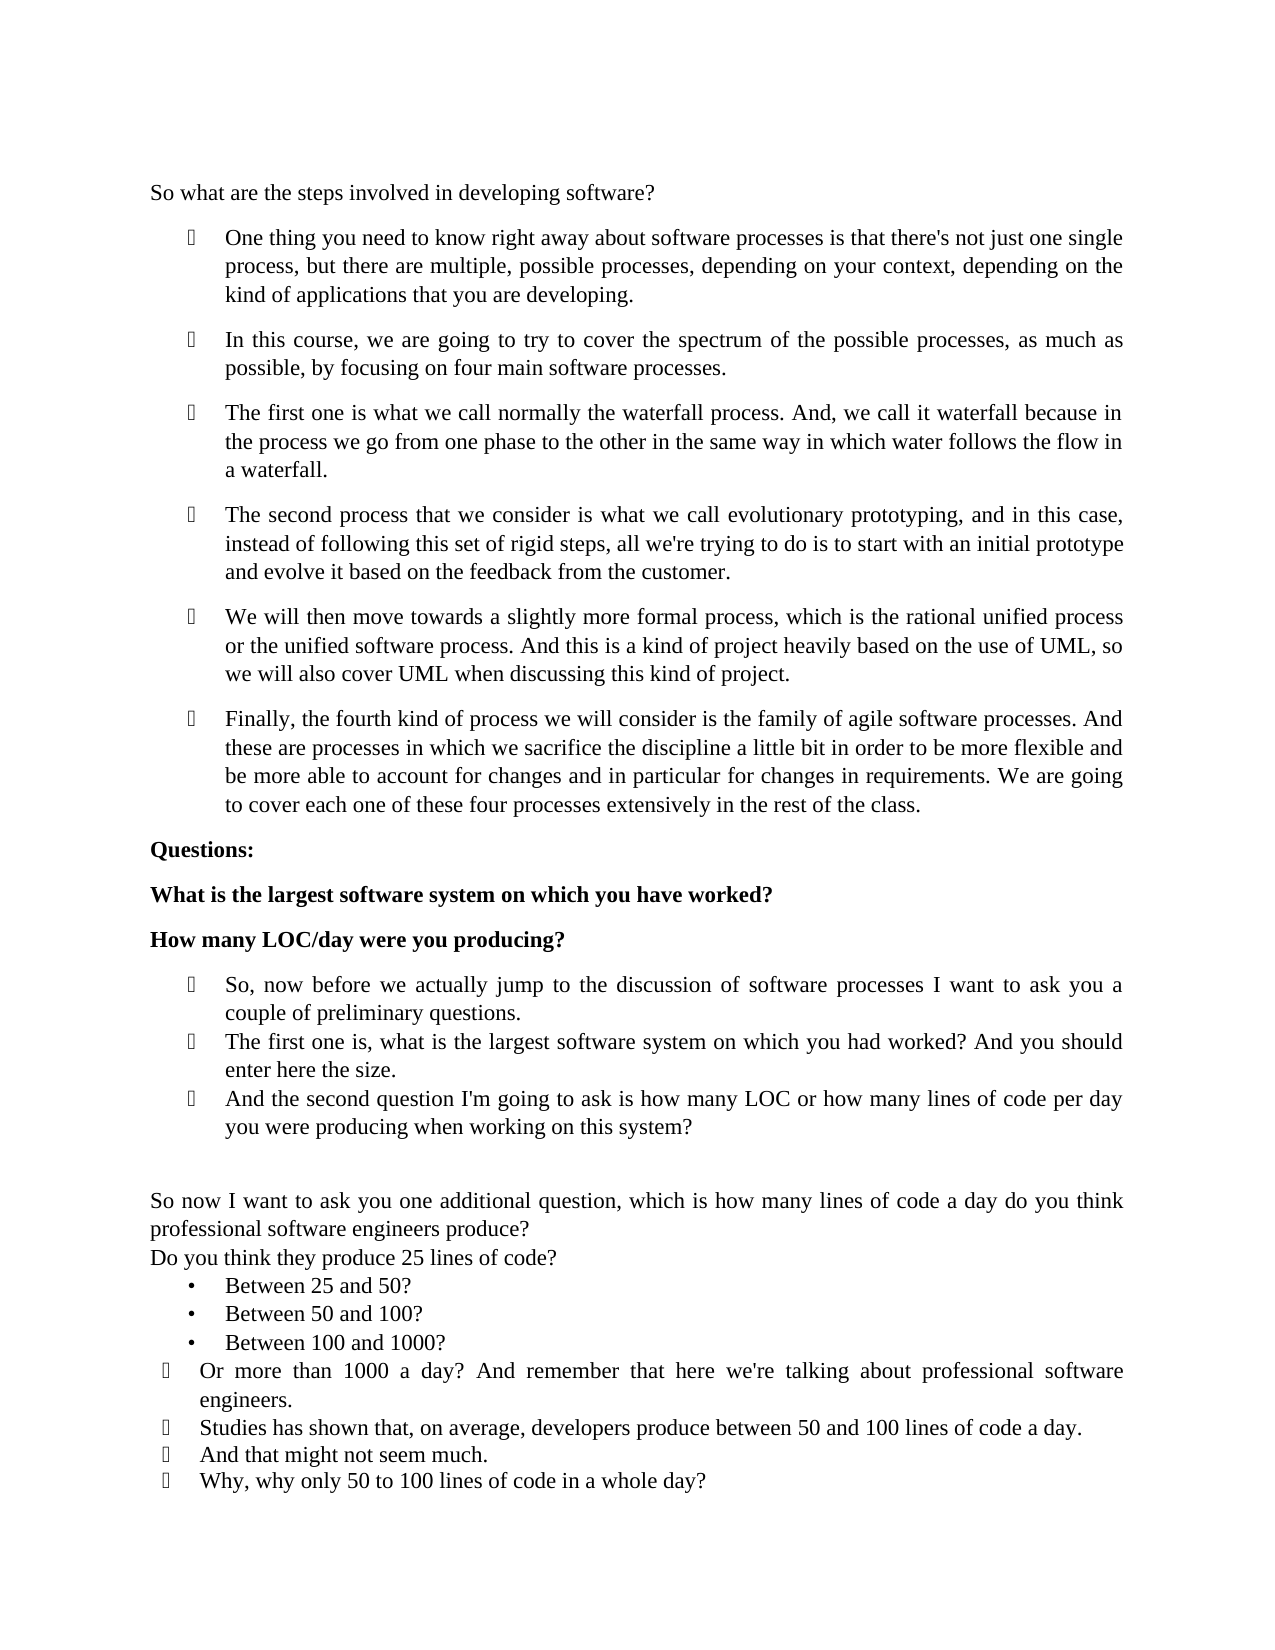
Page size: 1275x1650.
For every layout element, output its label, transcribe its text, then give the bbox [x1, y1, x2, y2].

list The second process that we consider is what we call evolutionary prototyping, and in this case, instead of following this set of rigid steps, all we're trying to do is to start with an initial prototype and evolve it based on the feedback from the customer. [187, 501, 1125, 584]
list Between 100 and 1000? [187, 1329, 1125, 1355]
text How many LOC/day were you producing? [150, 926, 1125, 952]
list Between 50 and 100? [187, 1301, 1125, 1327]
list And the second question I'm going to ask is how many LOC or how many lines of code per day you were producing when working on this system? [187, 1085, 1125, 1139]
text What is the largest software system on which you have worked? [150, 881, 1125, 907]
list The first one is what we call normally the waterfall process. And, we call it waterfall because in the process we go from one phase to the other in the same way in which water follows the flow in a waterfall. [187, 399, 1125, 483]
list Why, why only 50 to 100 lines of code in a whole day? [162, 1467, 1125, 1493]
list Between 25 and 50? [187, 1272, 1125, 1298]
list So, now before we actually jump to the discussion of software processes I want to ask you a couple of preliminary questions. [187, 971, 1125, 1026]
list Studies has shown that, on average, developers produce between 50 and 100 lines of code a day. [162, 1414, 1125, 1441]
text Do you think they produce 25 lines of code? [150, 1244, 1125, 1270]
text So what are the steps involved in developing software? [150, 179, 1125, 205]
list And that might not seem much. [162, 1441, 1125, 1467]
text Questions: [150, 836, 1125, 862]
list Finally, the fourth kind of process we will consider is the family of agile software processes. And these are processes in which we sacrifice the discipline a little bit in order to be more flexible and be more able to account for changes and in particular for changes in requirements. We are going to cover each one of these four processes extensively in the rest of the class. [187, 705, 1125, 817]
list Or more than 1000 a day? And remember that here we're talking about professional software engineers. [162, 1357, 1125, 1412]
text So now I want to ask you one additional question, which is how many lines of code a day do you think professional software engineers produce? [150, 1187, 1125, 1242]
list In this course, we are going to try to cover the spectrum of the possible processes, as much as possible, by focusing on four main software processes. [187, 326, 1125, 381]
list The first one is, what is the largest software system on which you had worked? And you should enter here the size. [187, 1028, 1125, 1083]
list One thing you need to know right away about software processes is that there's not just one single process, but there are multiple, possible processes, depending on your context, depending on the kind of applications that you are developing. [187, 224, 1125, 307]
list We will then move towards a slightly more formal process, which is the rational unified process or the unified software process. And this is a kind of project heavily based on the use of UML, so we will also cover UML when discussing this kind of project. [187, 603, 1125, 687]
